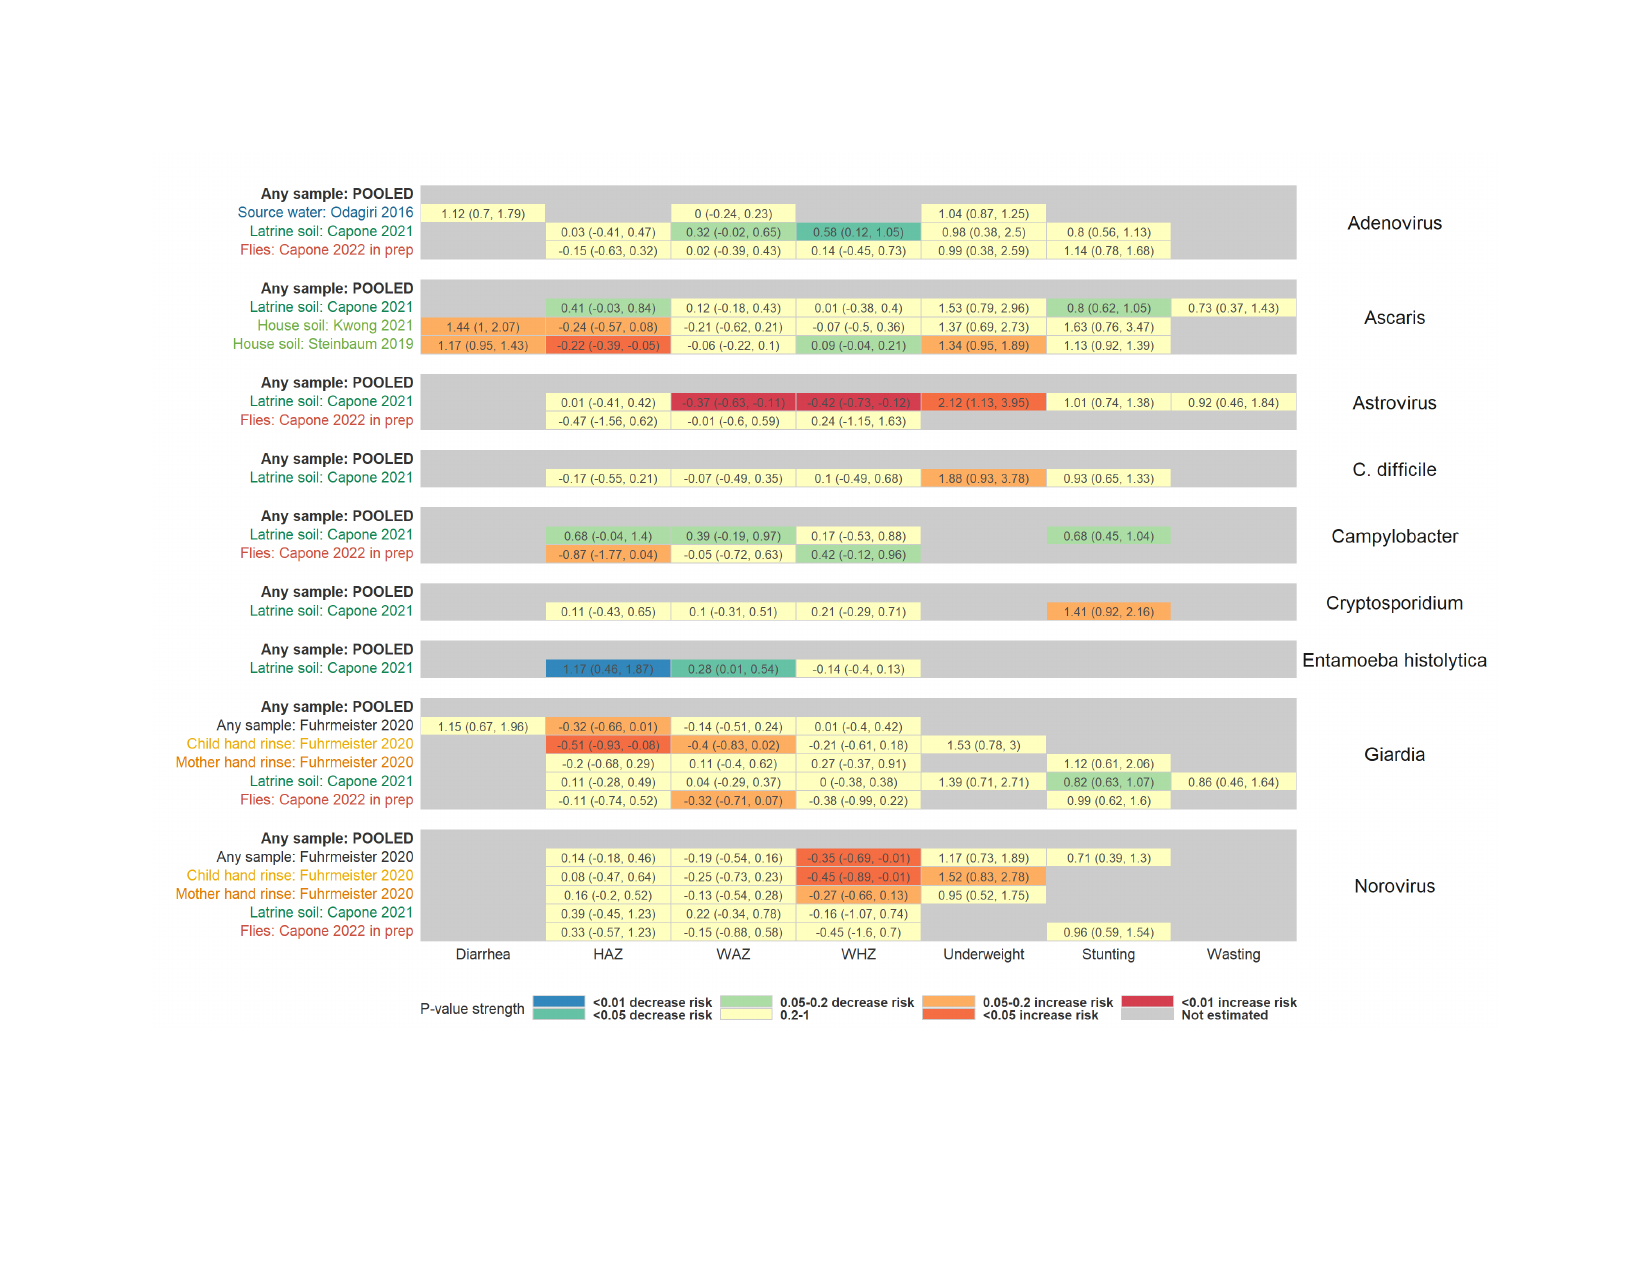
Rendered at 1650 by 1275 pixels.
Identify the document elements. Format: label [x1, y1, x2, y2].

picture [150, 150, 1500, 1028]
